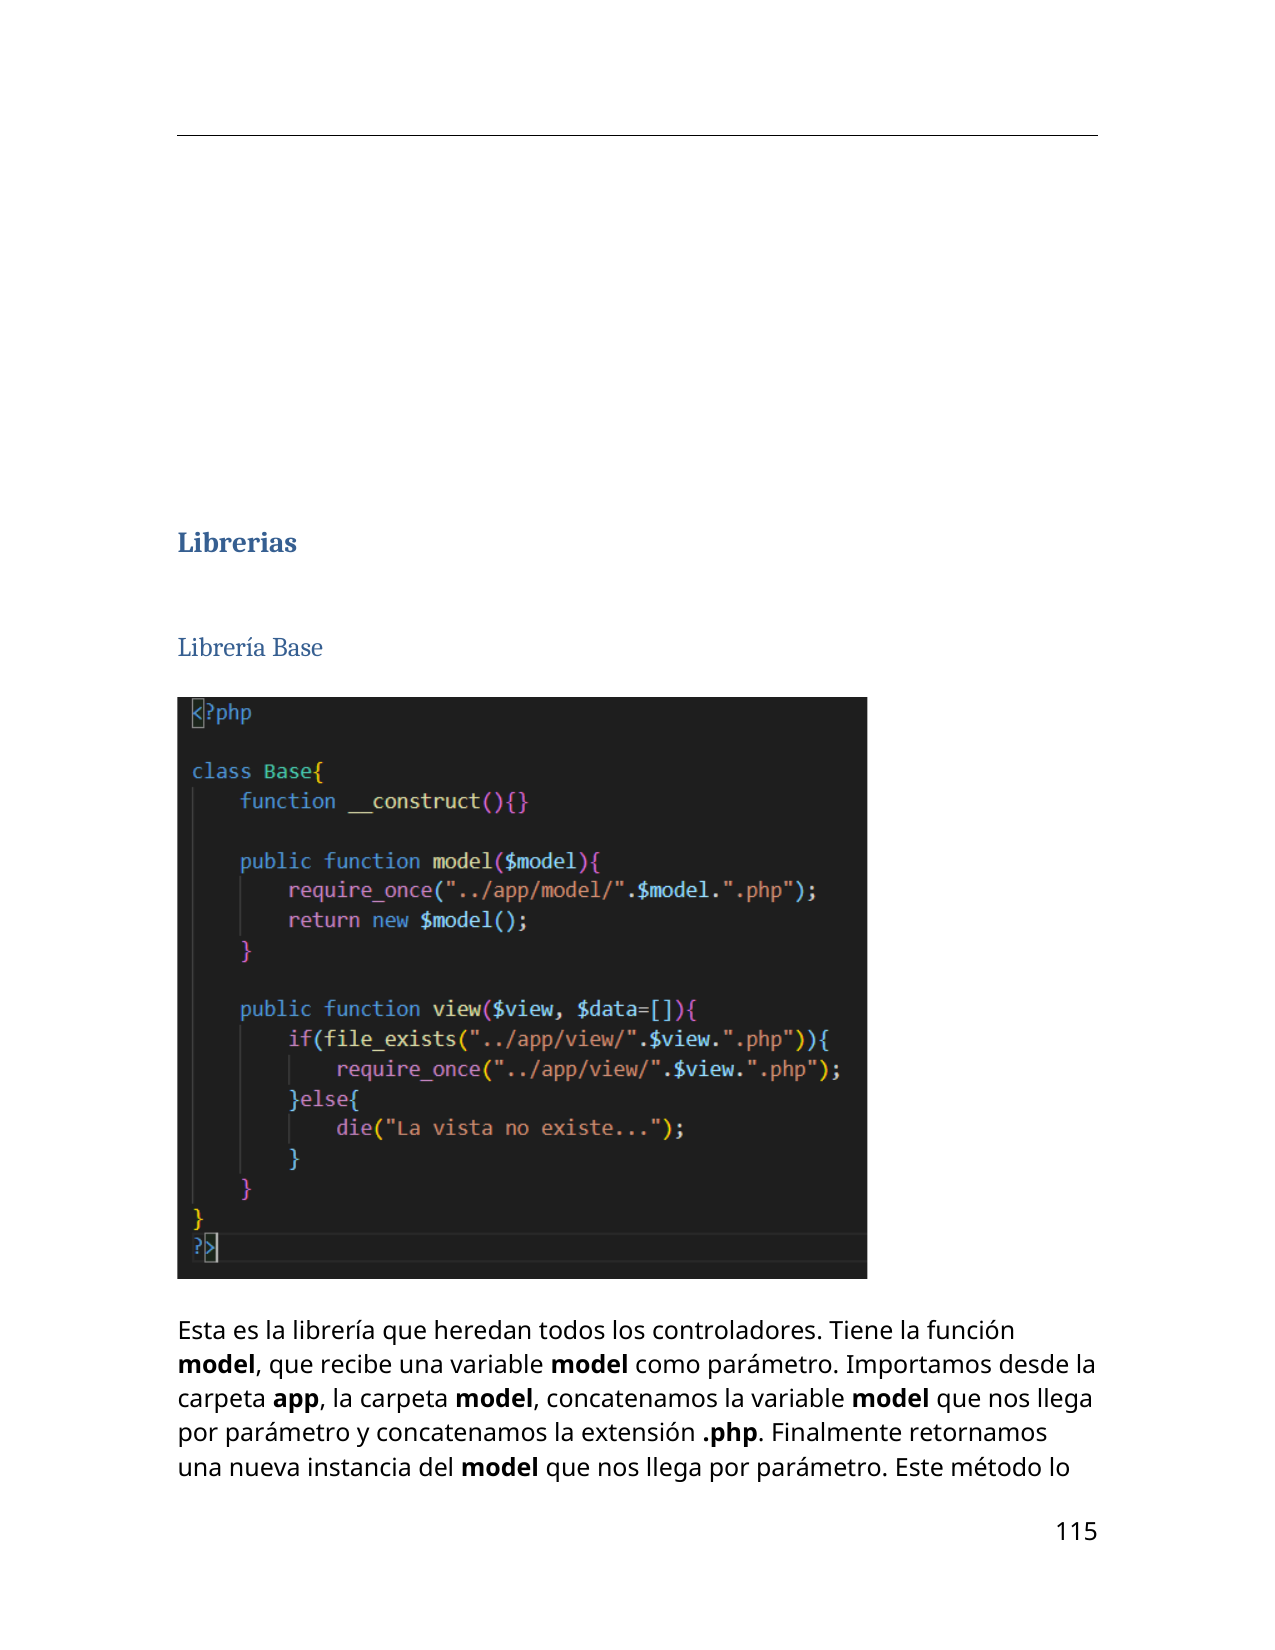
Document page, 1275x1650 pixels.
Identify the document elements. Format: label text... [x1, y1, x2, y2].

subtitle Librerias [177, 527, 1098, 560]
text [177, 1313, 1098, 1483]
picture [177, 697, 868, 1279]
subtitle Librería Base [177, 632, 1098, 663]
